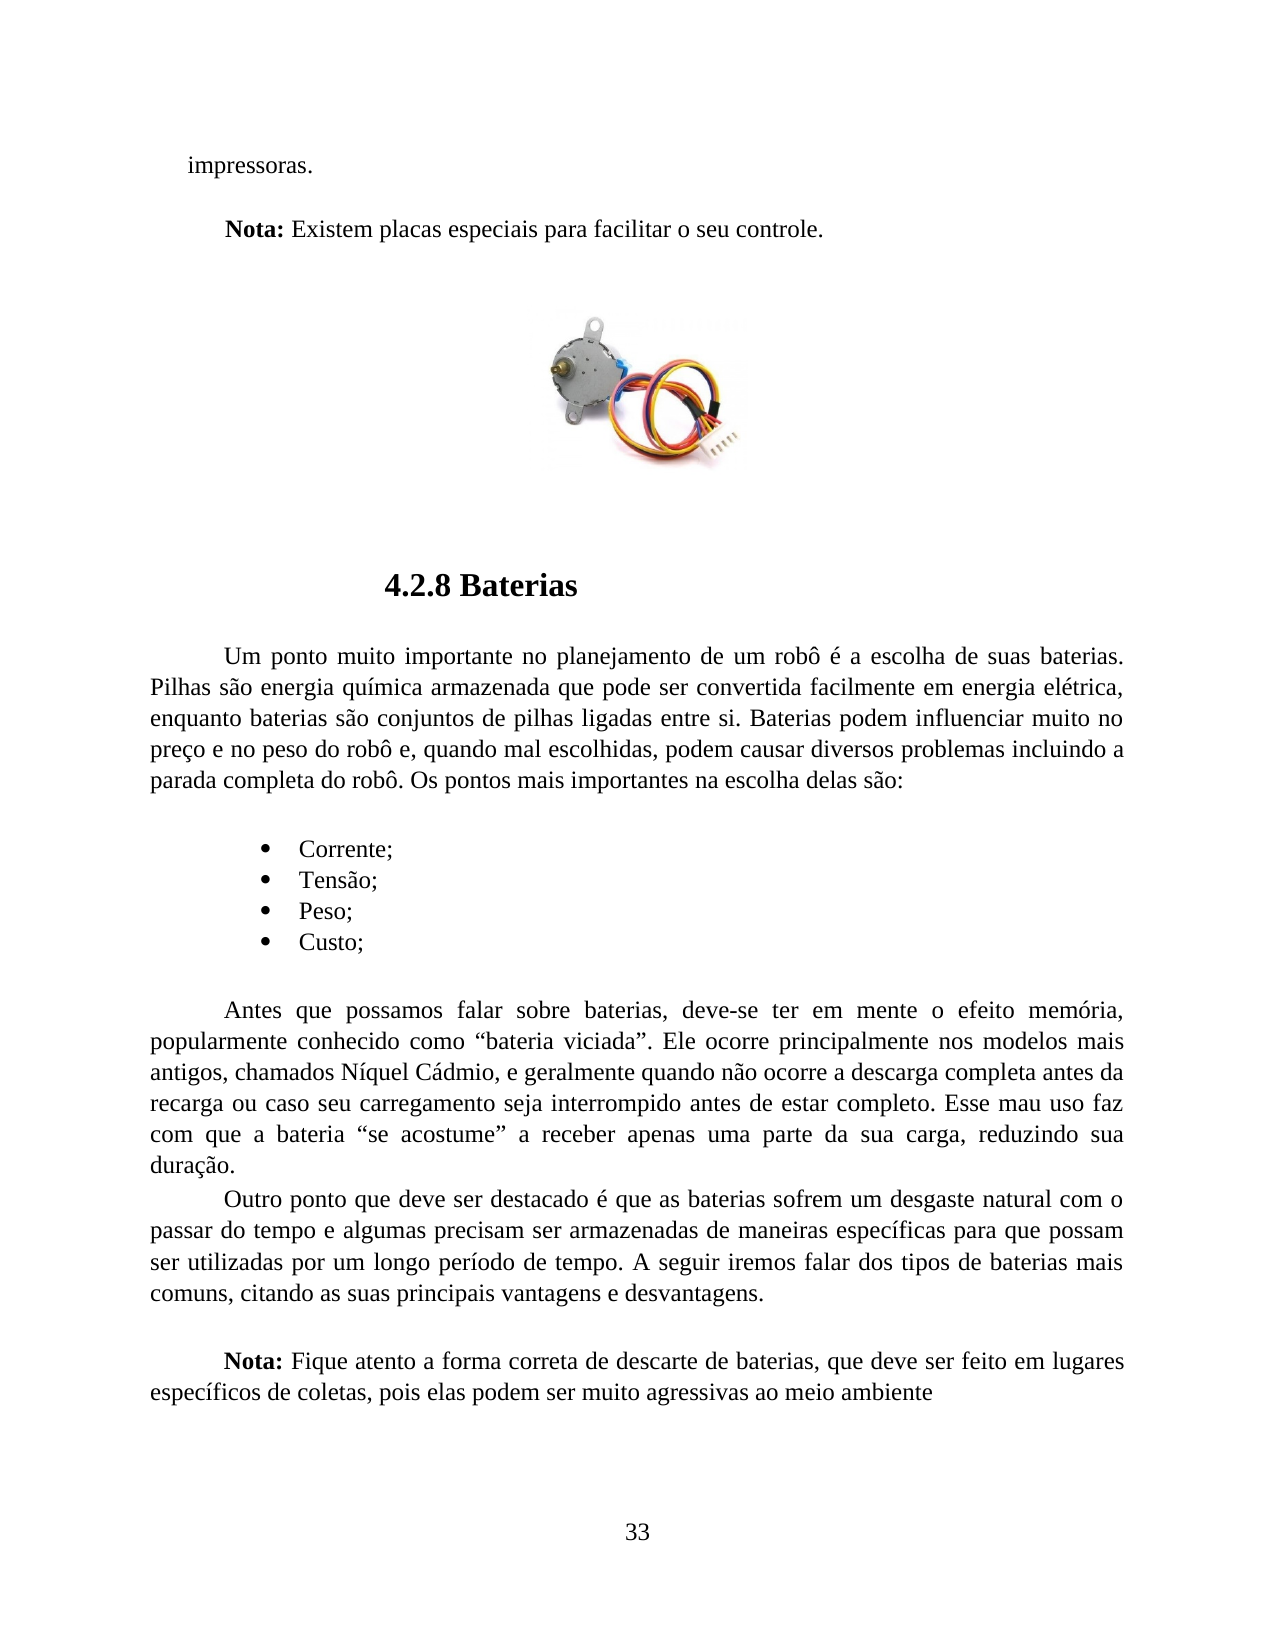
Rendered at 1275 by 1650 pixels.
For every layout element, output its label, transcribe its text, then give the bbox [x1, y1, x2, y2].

list Peso; [261, 896, 1125, 924]
text Antes que possamos falar sobre baterias, deve-se ter em mente o efeito memória, popularmente conhecido como “bateria viciada”. Ele ocorre principalmente nos modelos mais antigos, chamados Níquel Cádmio, e geralmente quando não ocorre a descarga completa antes da recarga ou caso seu carregamento seja interrompido antes de estar completo. Esse mau uso faz com que a bateria “se acostume” a receber apenas uma parte da sua carga, reduzindo sua duração. [150, 995, 1125, 1179]
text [187, 150, 1125, 179]
list Baterias [384, 566, 1125, 604]
picture [526, 277, 749, 499]
text Um ponto muito importante no planejamento de um robô é a escolha de suas baterias. Pilhas são energia química armazenada que pode ser convertida facilmente em energia elétrica, enquanto baterias são conjuntos de pilhas ligadas entre si. Baterias podem influenciar muito no preço e no peso do robô e, quando mal escolhidas, podem causar diversos problemas incluindo a parada completa do robô. Os pontos mais importantes na escolha delas são: [150, 641, 1125, 794]
list Tensão; [261, 865, 1125, 893]
text Nota: Existem placas especiais para facilitar o seu controle. [187, 214, 1125, 242]
text Nota: Fique atento a forma correta de descarte de baterias, que deve ser feito em lugares específicos de coletas, pois elas podem ser muito agressivas ao meio ambiente [150, 1346, 1125, 1406]
list Corrente; [261, 834, 1125, 862]
text Outro ponto que deve ser destacado é que as baterias sofrem um desgaste natural com o passar do tempo e algumas precisam ser armazenadas de maneiras específicas para que possam ser utilizadas por um longo período de tempo. A seguir iremos falar dos tipos de baterias mais comuns, citando as suas principais vantagens e desvantagens. [150, 1184, 1125, 1306]
list Custo; [261, 927, 1125, 956]
